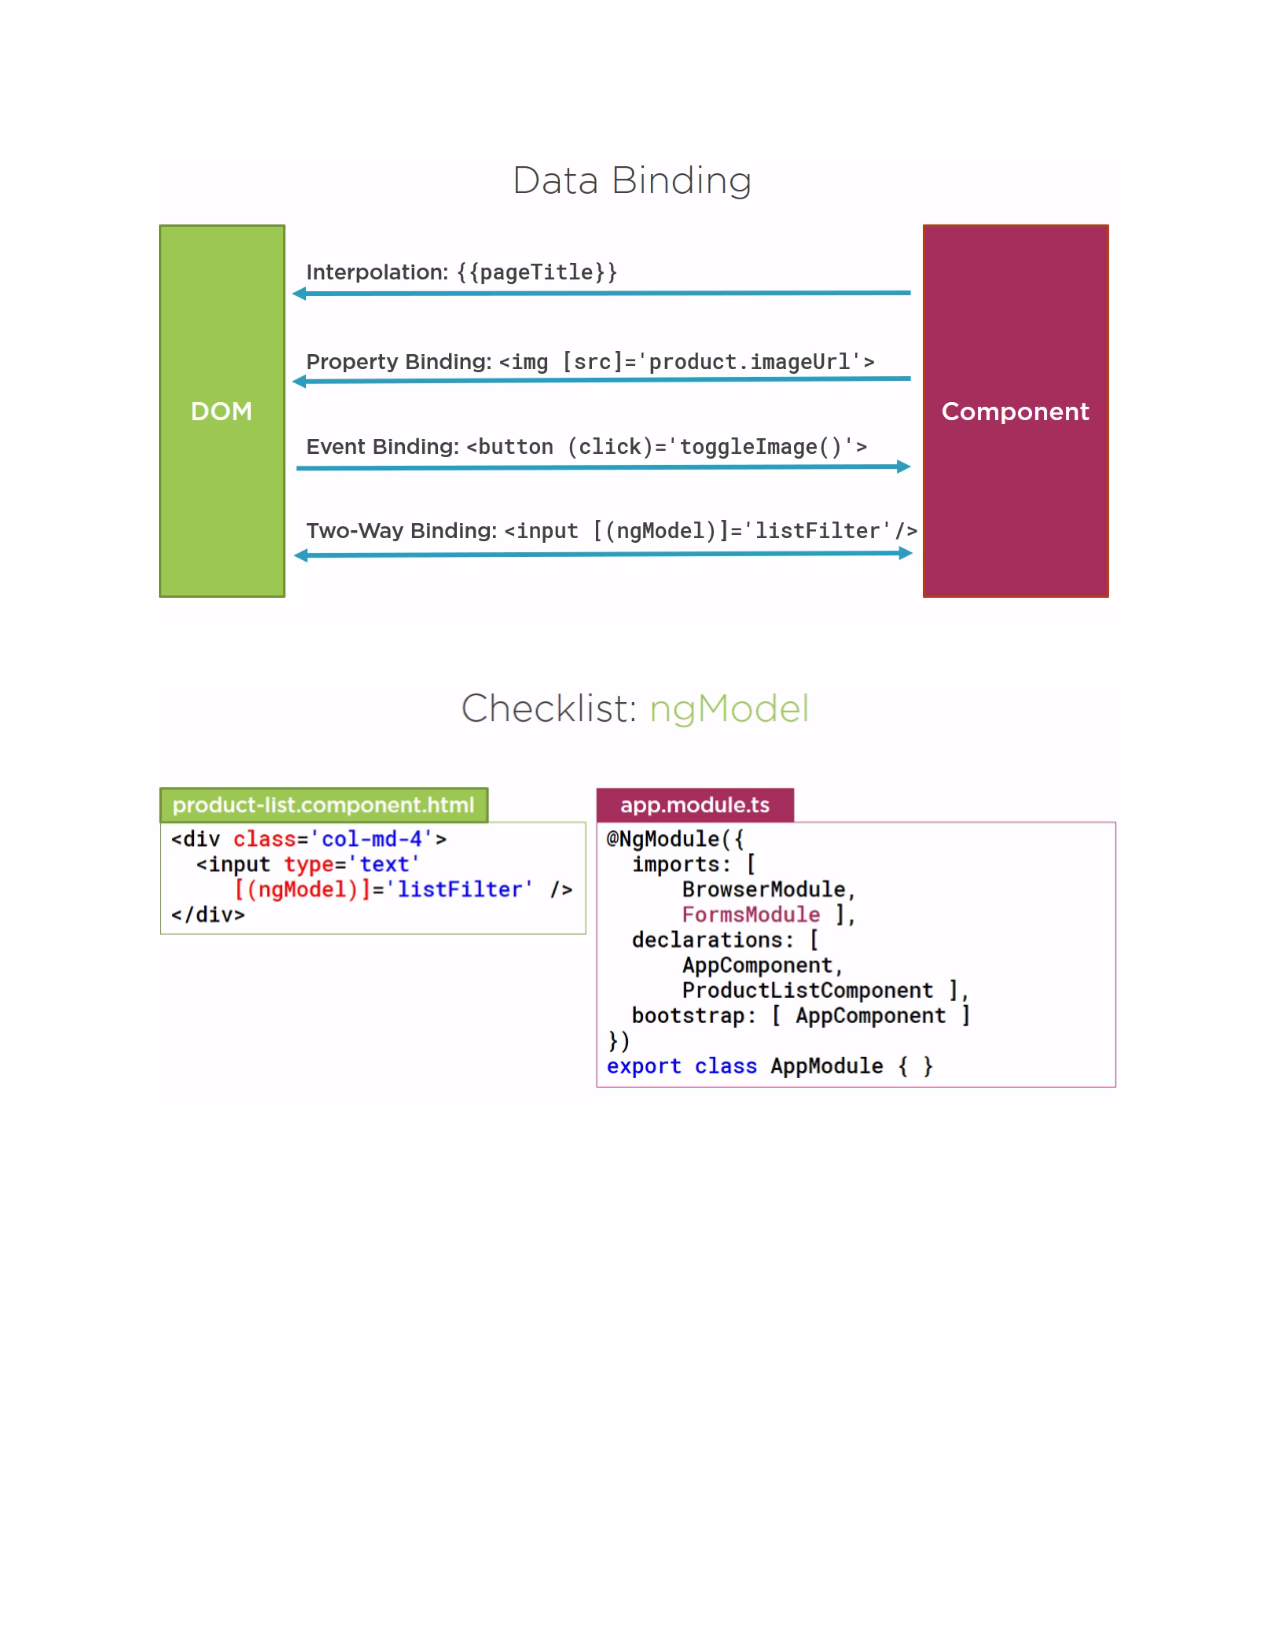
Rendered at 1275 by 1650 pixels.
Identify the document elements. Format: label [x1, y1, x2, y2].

picture [150, 680, 1125, 1105]
picture [150, 150, 1125, 624]
